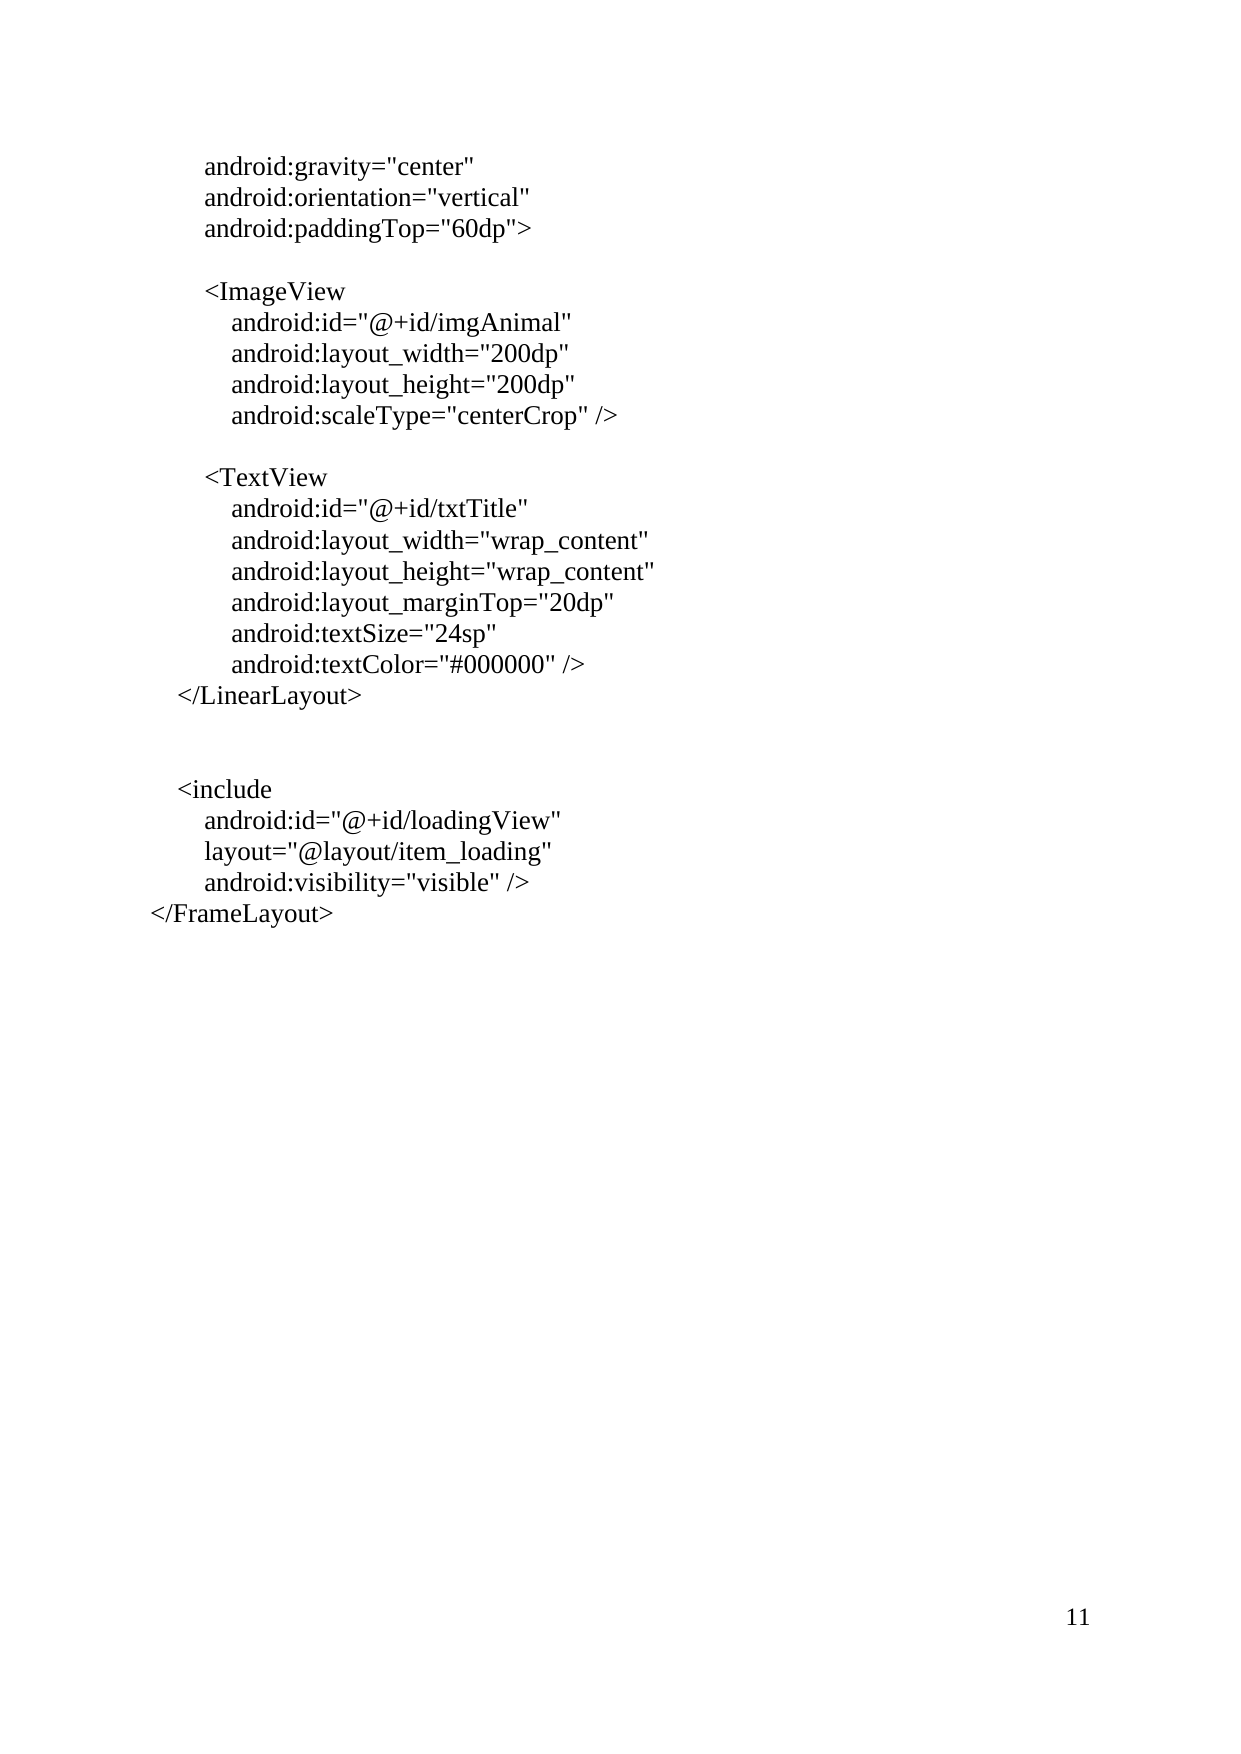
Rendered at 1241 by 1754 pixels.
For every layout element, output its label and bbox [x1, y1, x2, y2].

text [150, 150, 1090, 929]
